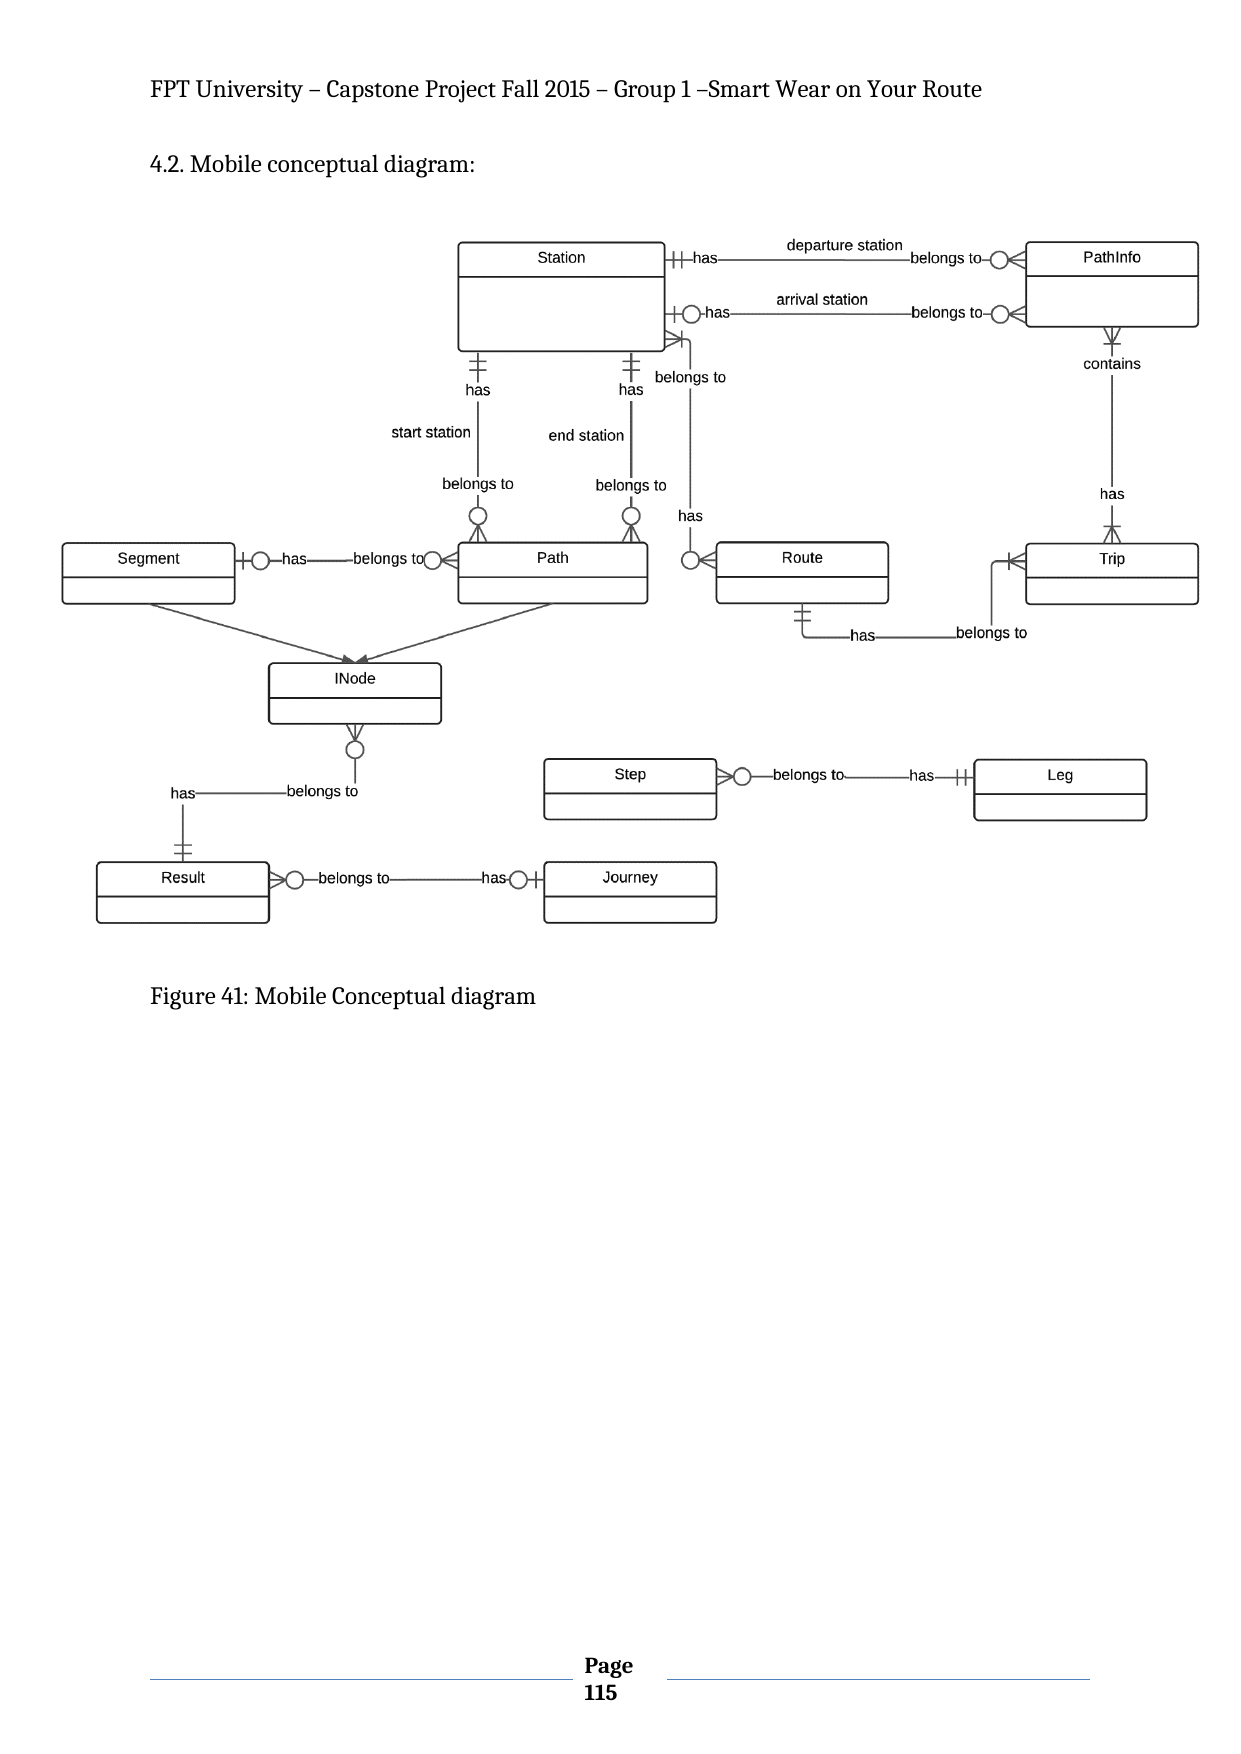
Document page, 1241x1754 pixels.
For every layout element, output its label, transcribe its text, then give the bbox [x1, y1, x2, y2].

picture [28, 203, 1215, 957]
text 4.2. Mobile conceptual diagram: [150, 150, 1090, 179]
text Figure 41: Mobile Conceptual diagram [150, 982, 1090, 1010]
